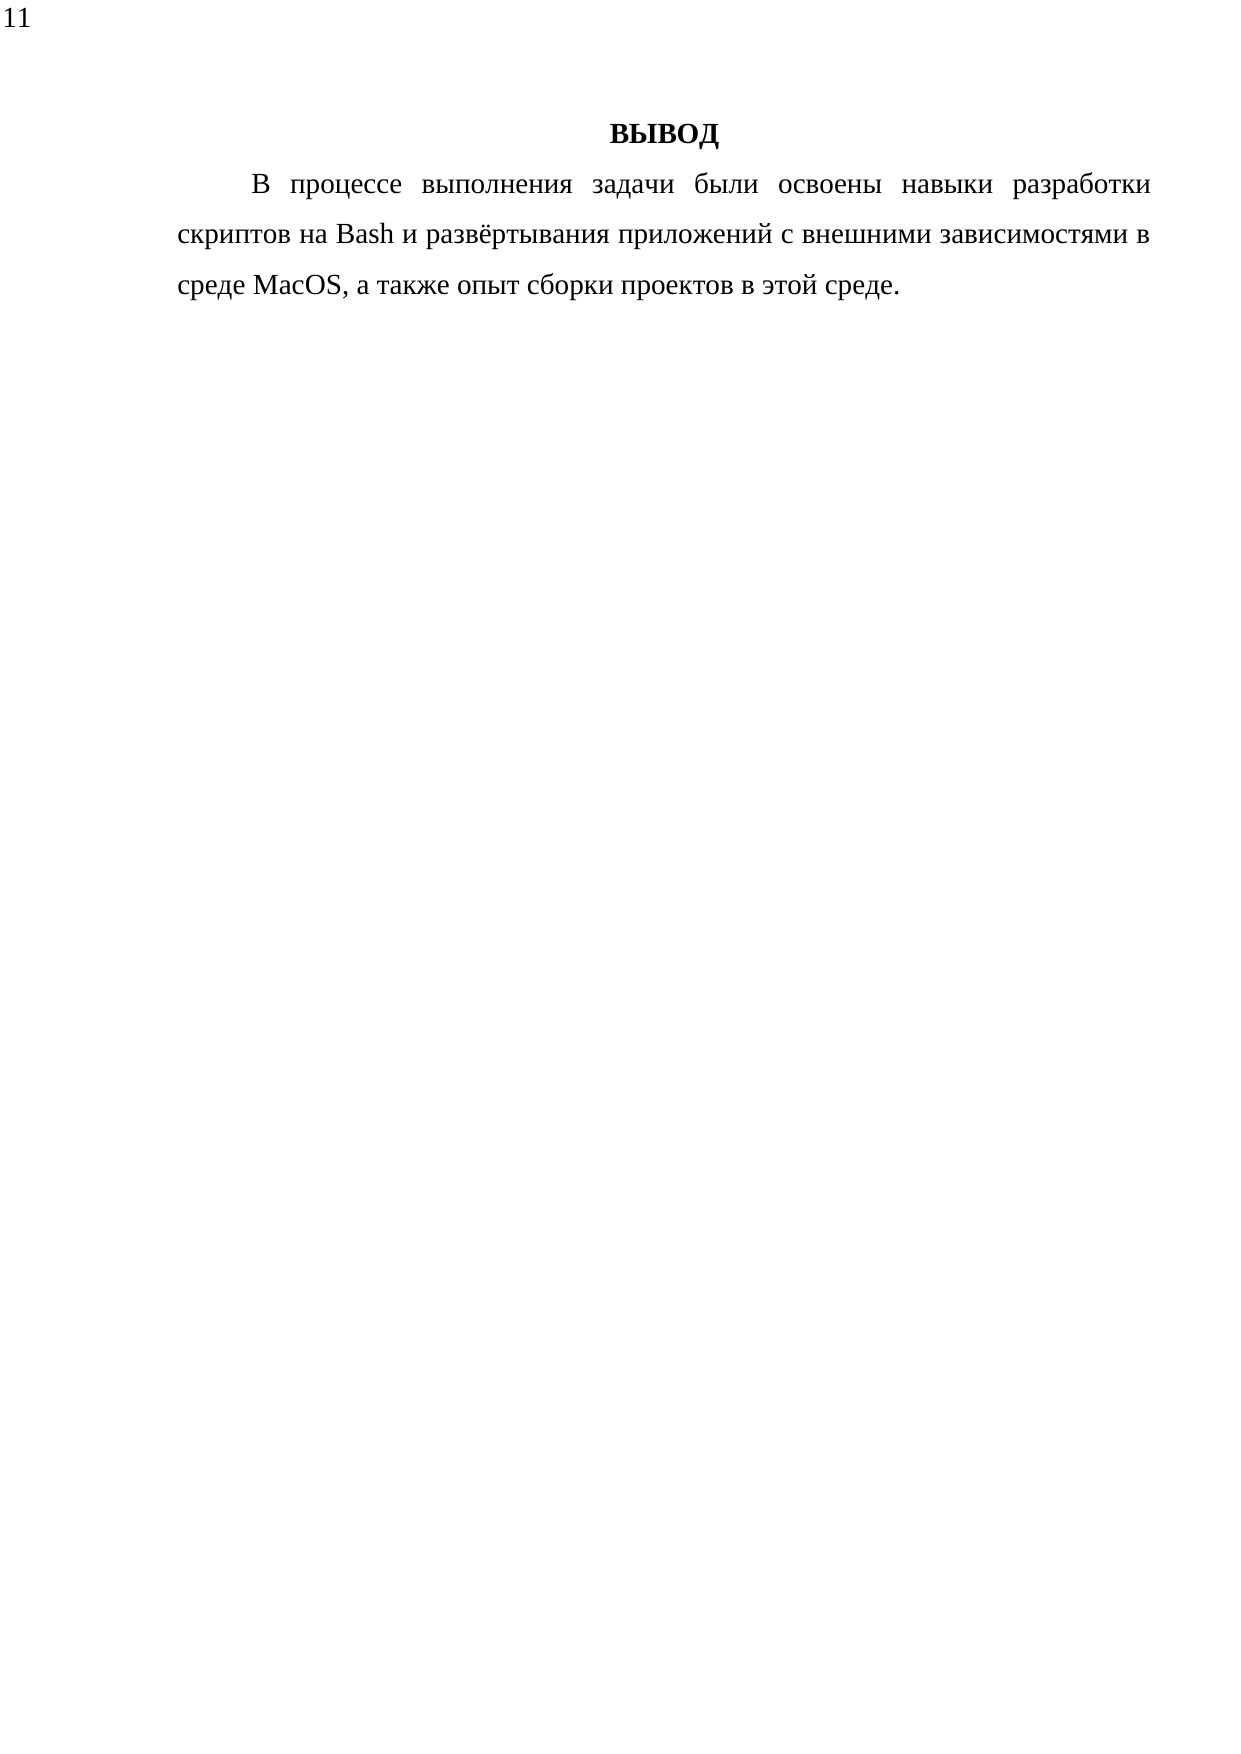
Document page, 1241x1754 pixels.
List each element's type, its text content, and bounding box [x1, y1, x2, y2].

text В процессе выполнения задачи были освоены навыки разработки скриптов на Bash и развёртывания приложений с внешними зависимостями в среде MacOS, а также опыт сборки проектов в этой среде. [177, 166, 1152, 300]
subtitle ВЫВОД [147, 116, 1181, 149]
